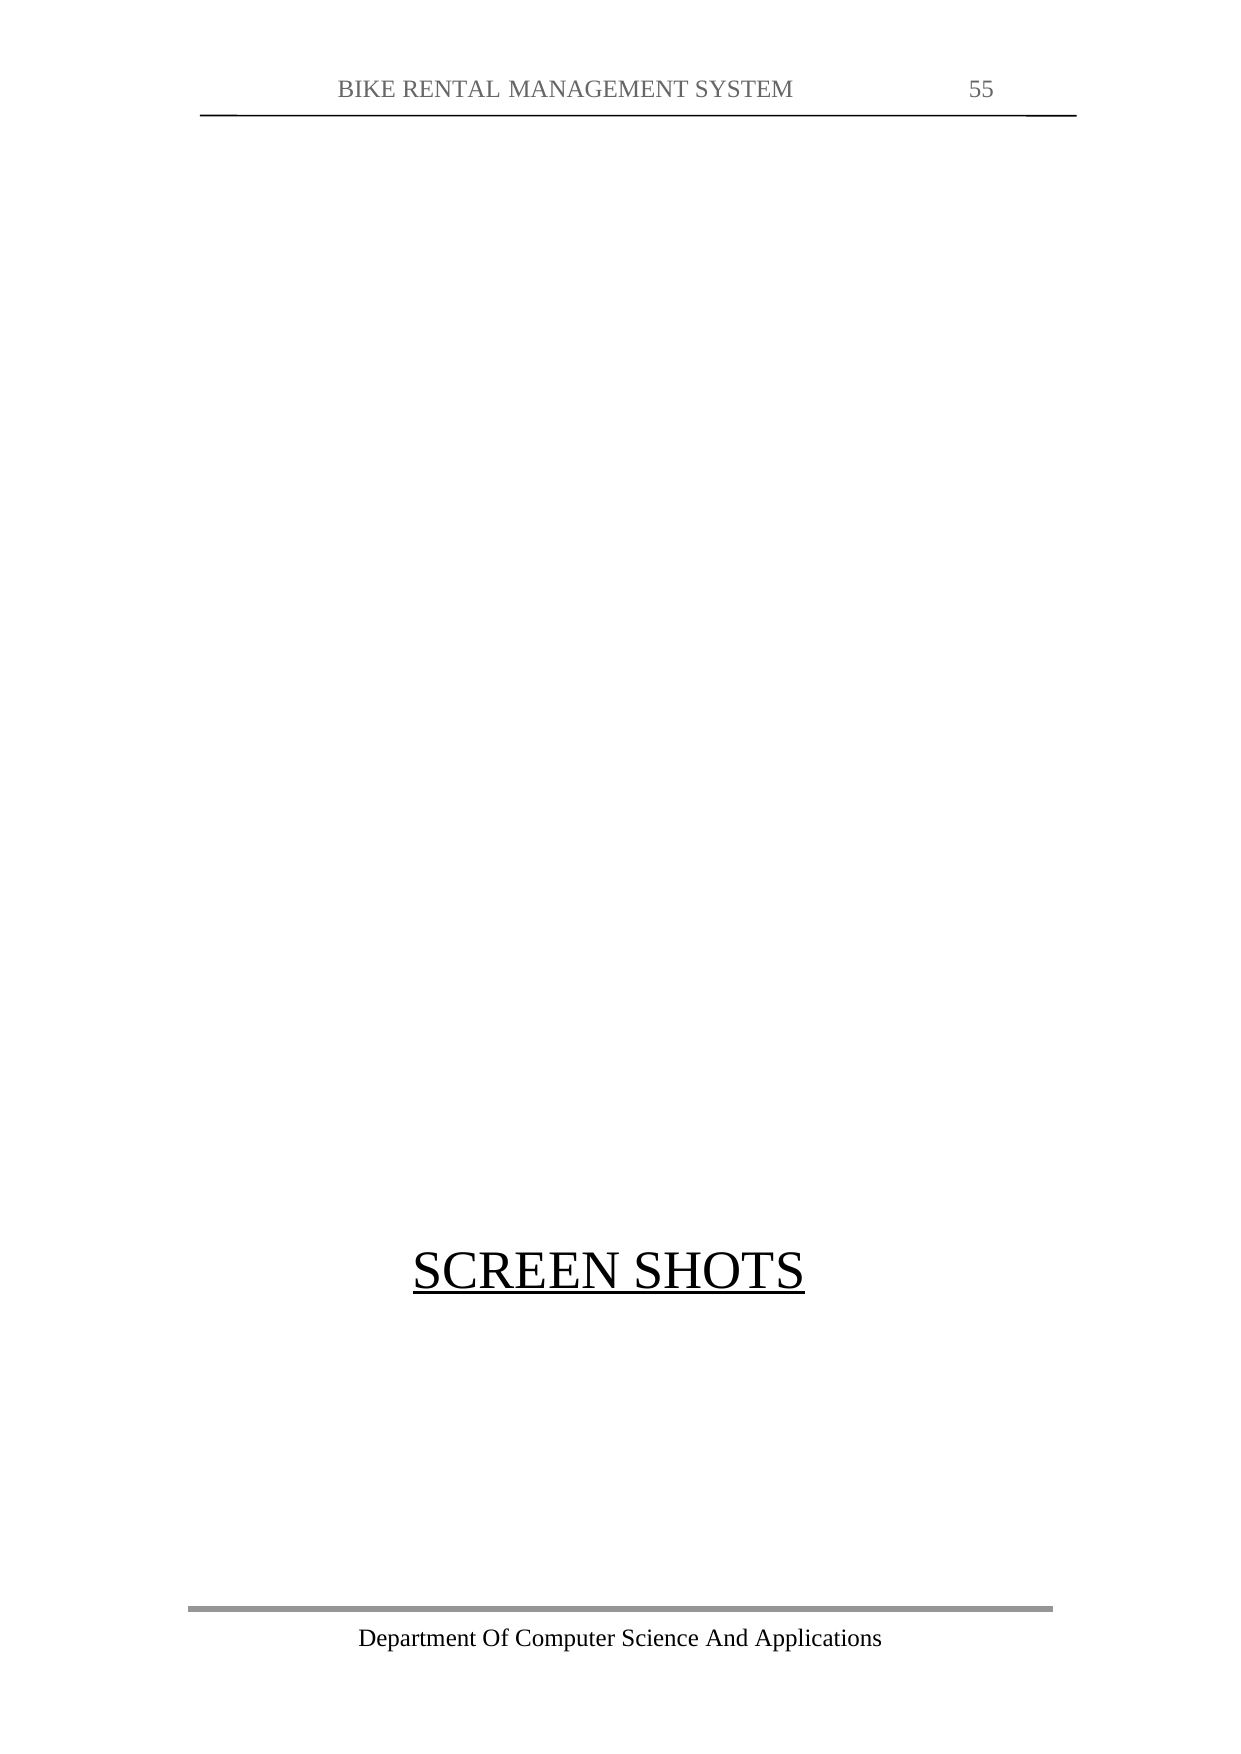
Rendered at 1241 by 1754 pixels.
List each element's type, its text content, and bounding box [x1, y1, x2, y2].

text SCREEN SHOTS [337, 1238, 1053, 1300]
